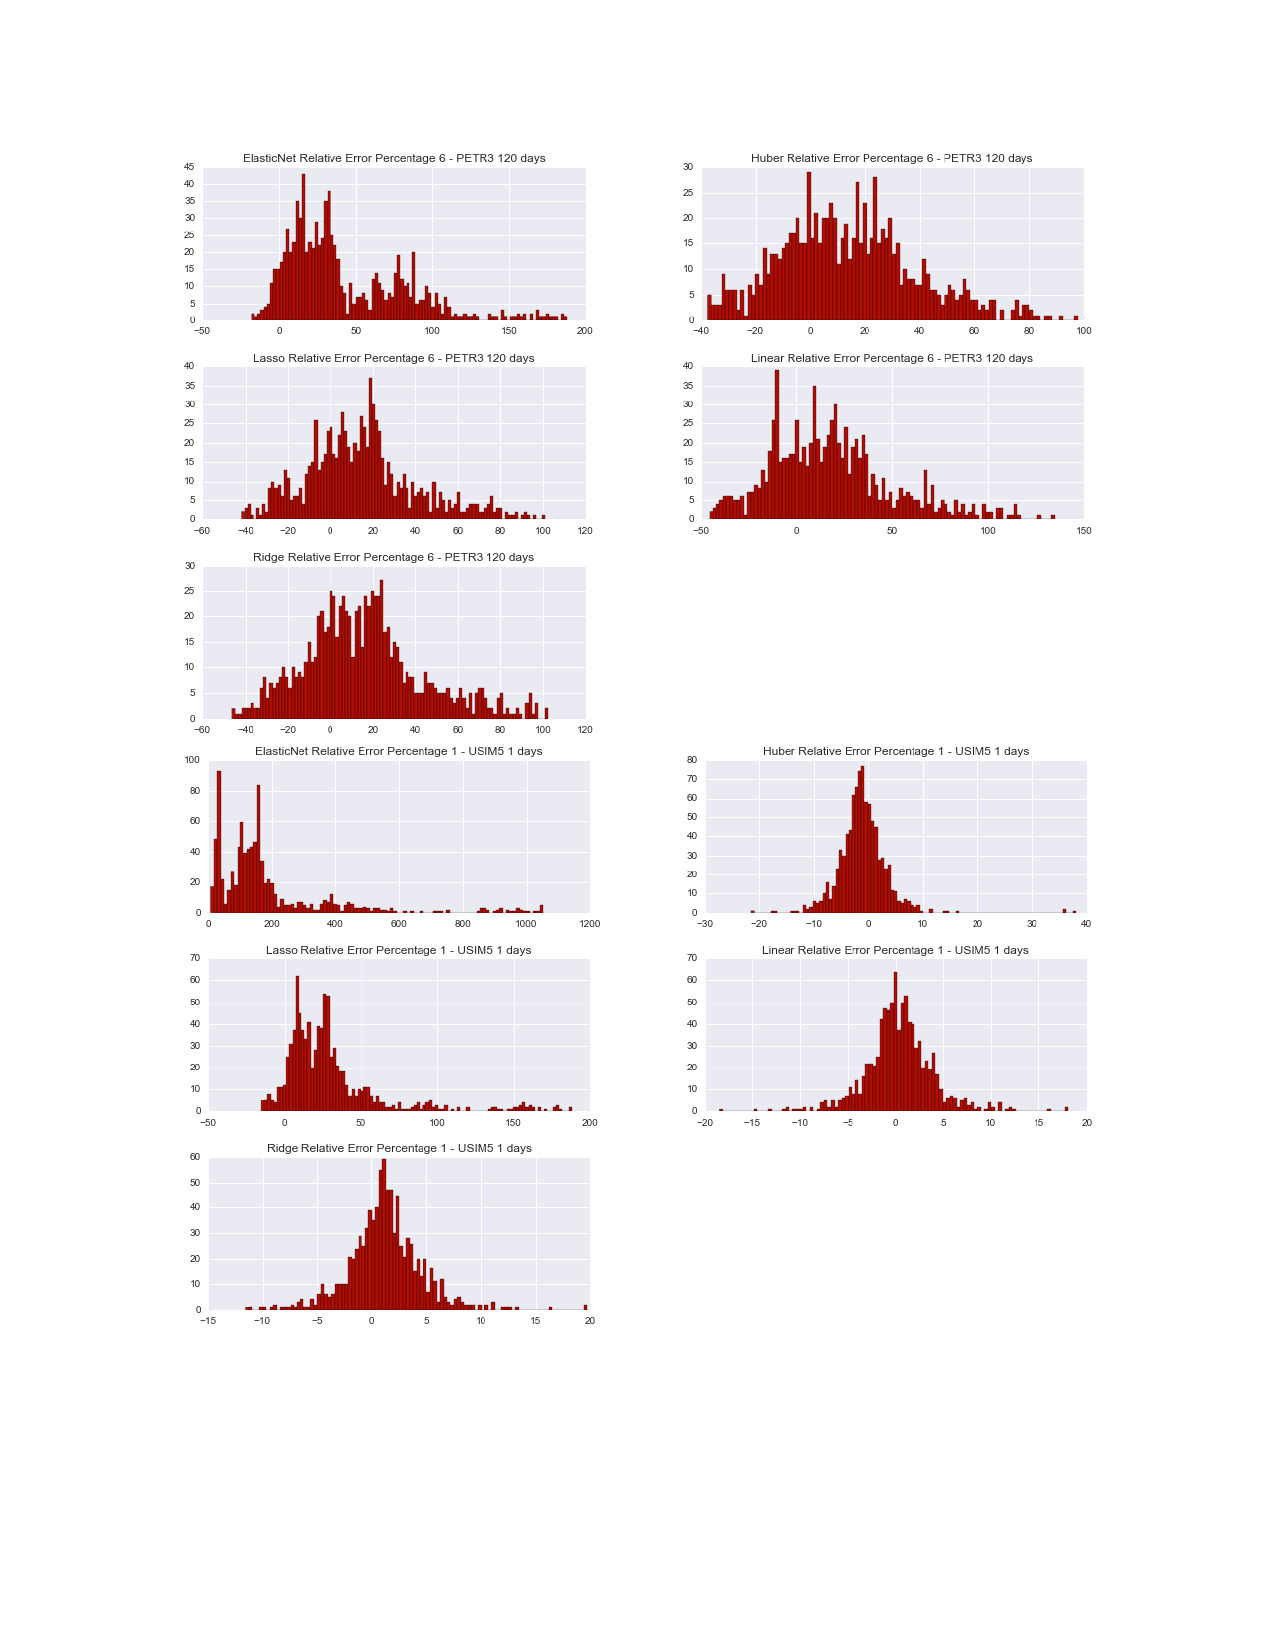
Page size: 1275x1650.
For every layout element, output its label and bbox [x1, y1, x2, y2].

picture [177, 147, 1098, 1332]
